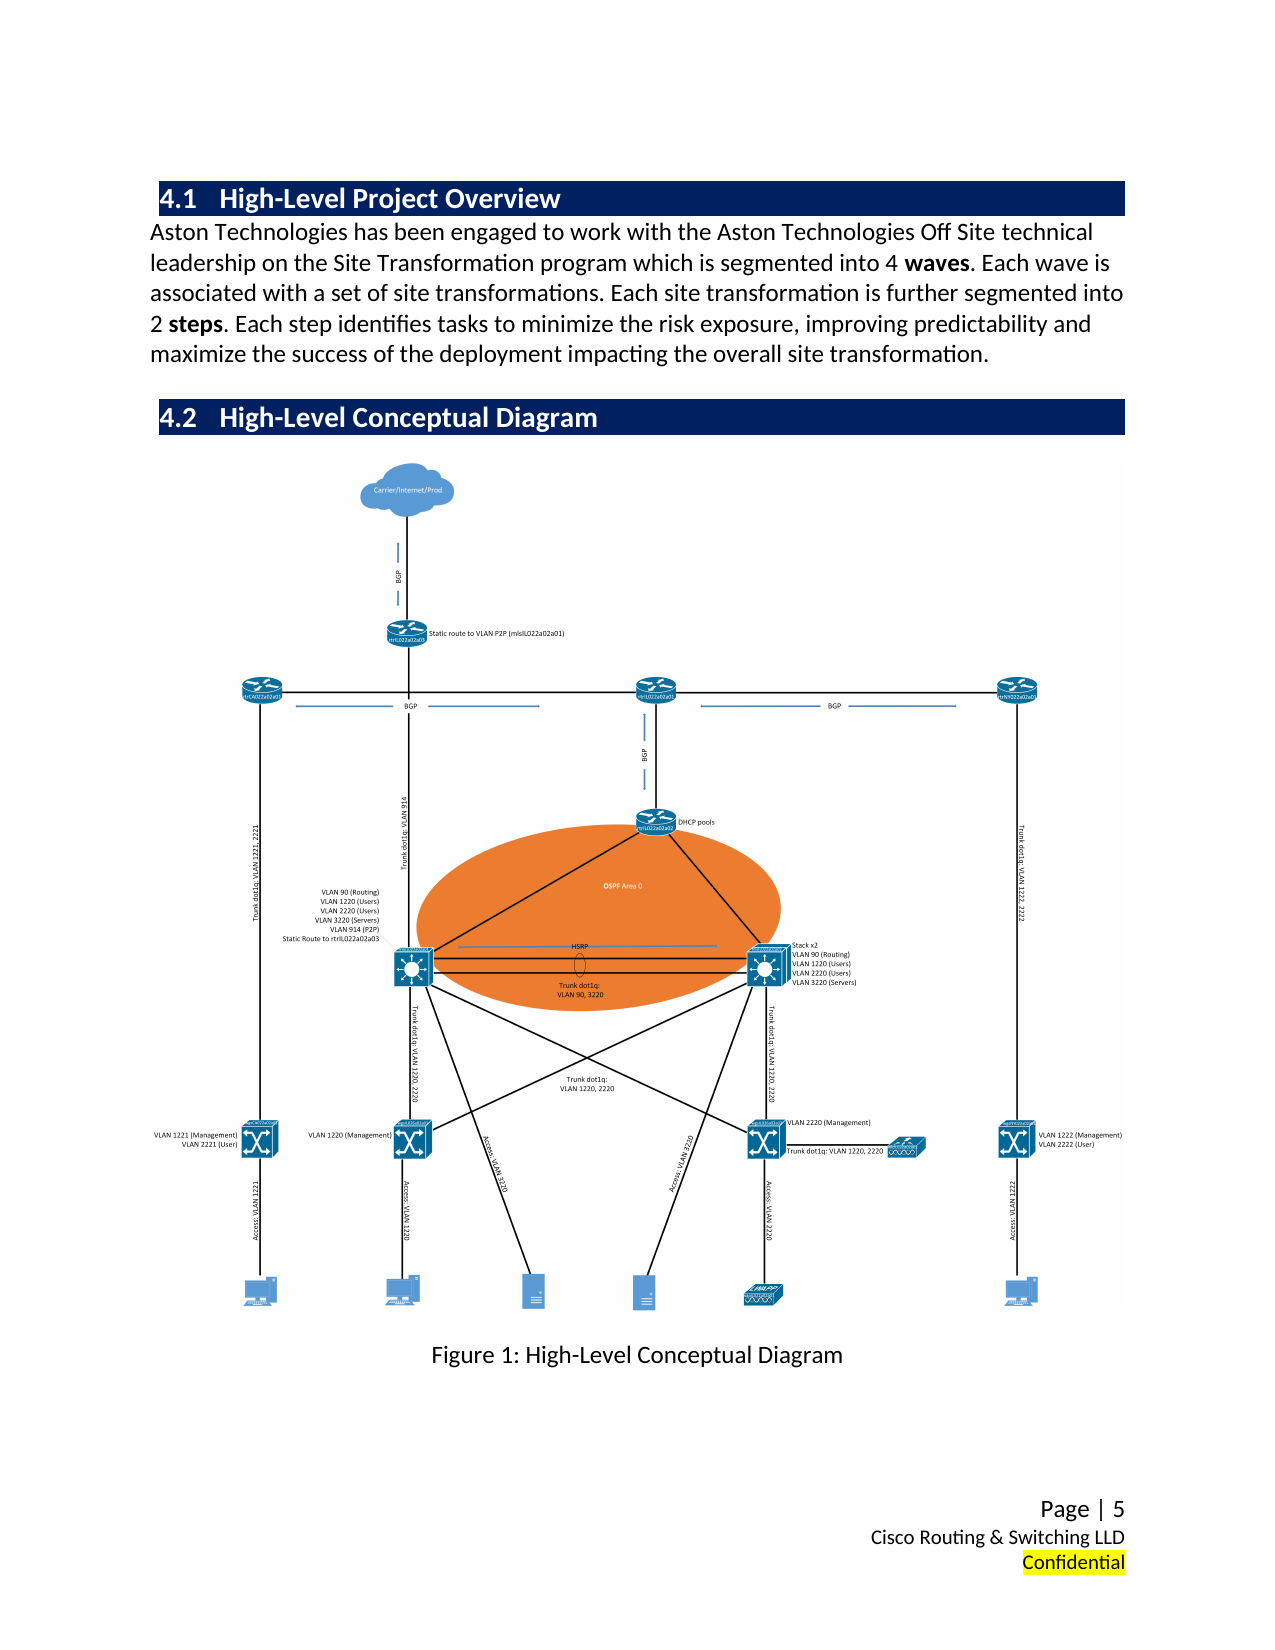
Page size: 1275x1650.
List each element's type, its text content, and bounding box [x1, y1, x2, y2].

text Figure 1: High-Level Conceptual Diagram [150, 1339, 1125, 1369]
subtitle High-Level Project Overview [159, 181, 1125, 216]
subtitle High-Level Conceptual Diagram [159, 399, 1125, 435]
text Aston Technologies has been engaged to work with the Aston Technologies Off Site technical leadership on the Site Transformation program which is segmented into 4 waves. Each wave is associated with a set of site transformations. Each site transformation is further segmented into 2 steps. Each step identifies tasks to minimize the risk exposure, improving predictability and maximize the success of the deployment impacting the overall site transformation. [150, 216, 1125, 369]
